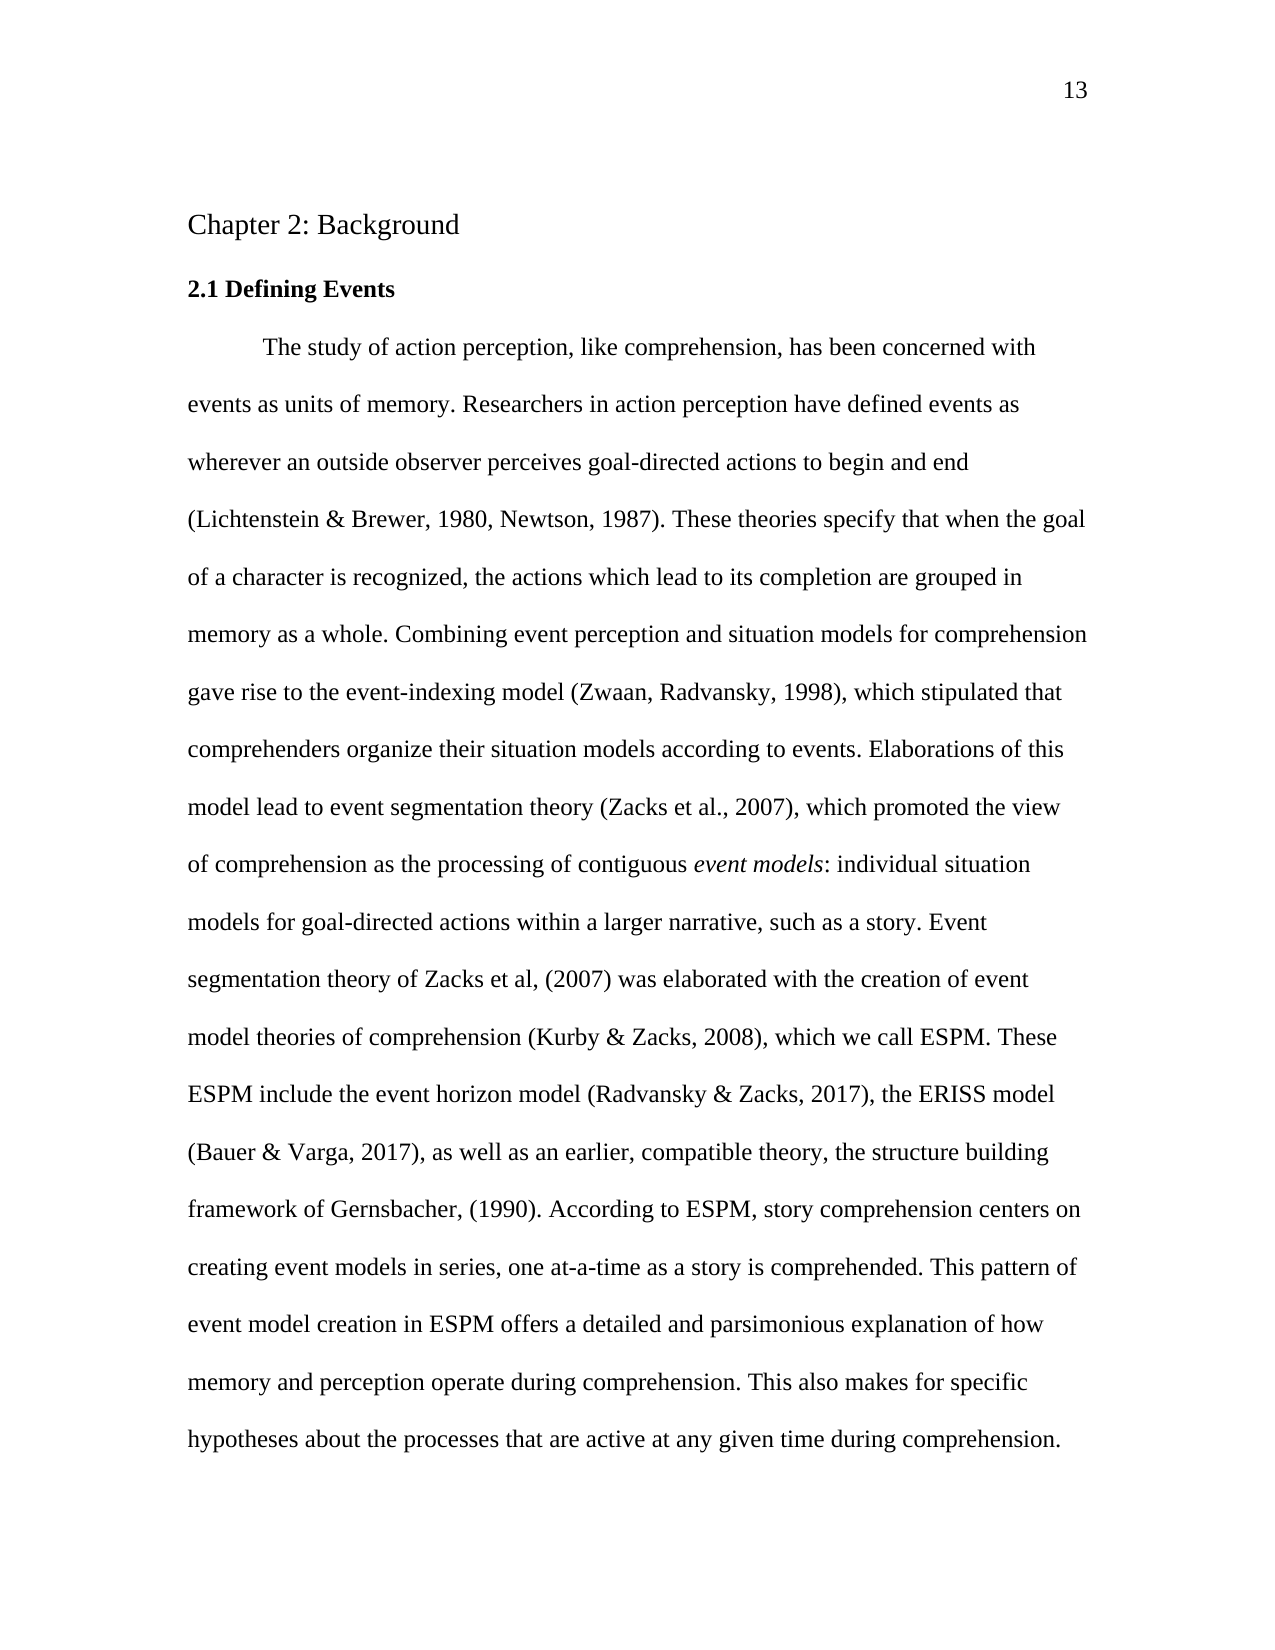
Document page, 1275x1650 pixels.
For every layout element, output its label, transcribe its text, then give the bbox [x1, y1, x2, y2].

subtitle 2.1 Defining Events [187, 274, 1087, 303]
text The study of action perception, like comprehension, has been concerned with events as units of memory. Researchers in action perception have defined events as wherever an outside observer perceives goal-directed actions to begin and end (Lichtenstein & Brewer, 1980, Newtson, 1987). These theories specify that when the goal of a character is recognized, the actions which lead to its completion are grouped in memory as a whole. Combining event perception and situation models for comprehension gave rise to the event-indexing model (Zwaan, Radvansky, 1998), which stipulated that comprehenders organize their situation models according to events. Elaborations of this model lead to event segmentation theory (Zacks et al., 2007), which promoted the view of comprehension as the processing of contiguous event models: individual situation models for goal-directed actions within a larger narrative, such as a story. Event segmentation theory of Zacks et al, (2007) was elaborated with the creation of event model theories of comprehension (Kurby & Zacks, 2008), which we call ESPM. These ESPM include the event horizon model (Radvansky & Zacks, 2017), the ERISS model (Bauer & Varga, 2017), as well as an earlier, compatible theory, the structure building framework of Gernsbacher, (1990). According to ESPM, story comprehension centers on creating event models in series, one at-a-time as a story is comprehended. This pattern of event model creation in ESPM offers a detailed and parsimonious explanation of how memory and perception operate during comprehension. This also makes for specific hypotheses about the processes that are active at any given time during comprehension. [187, 332, 1087, 1453]
subtitle Chapter 2: Background [187, 207, 1087, 241]
